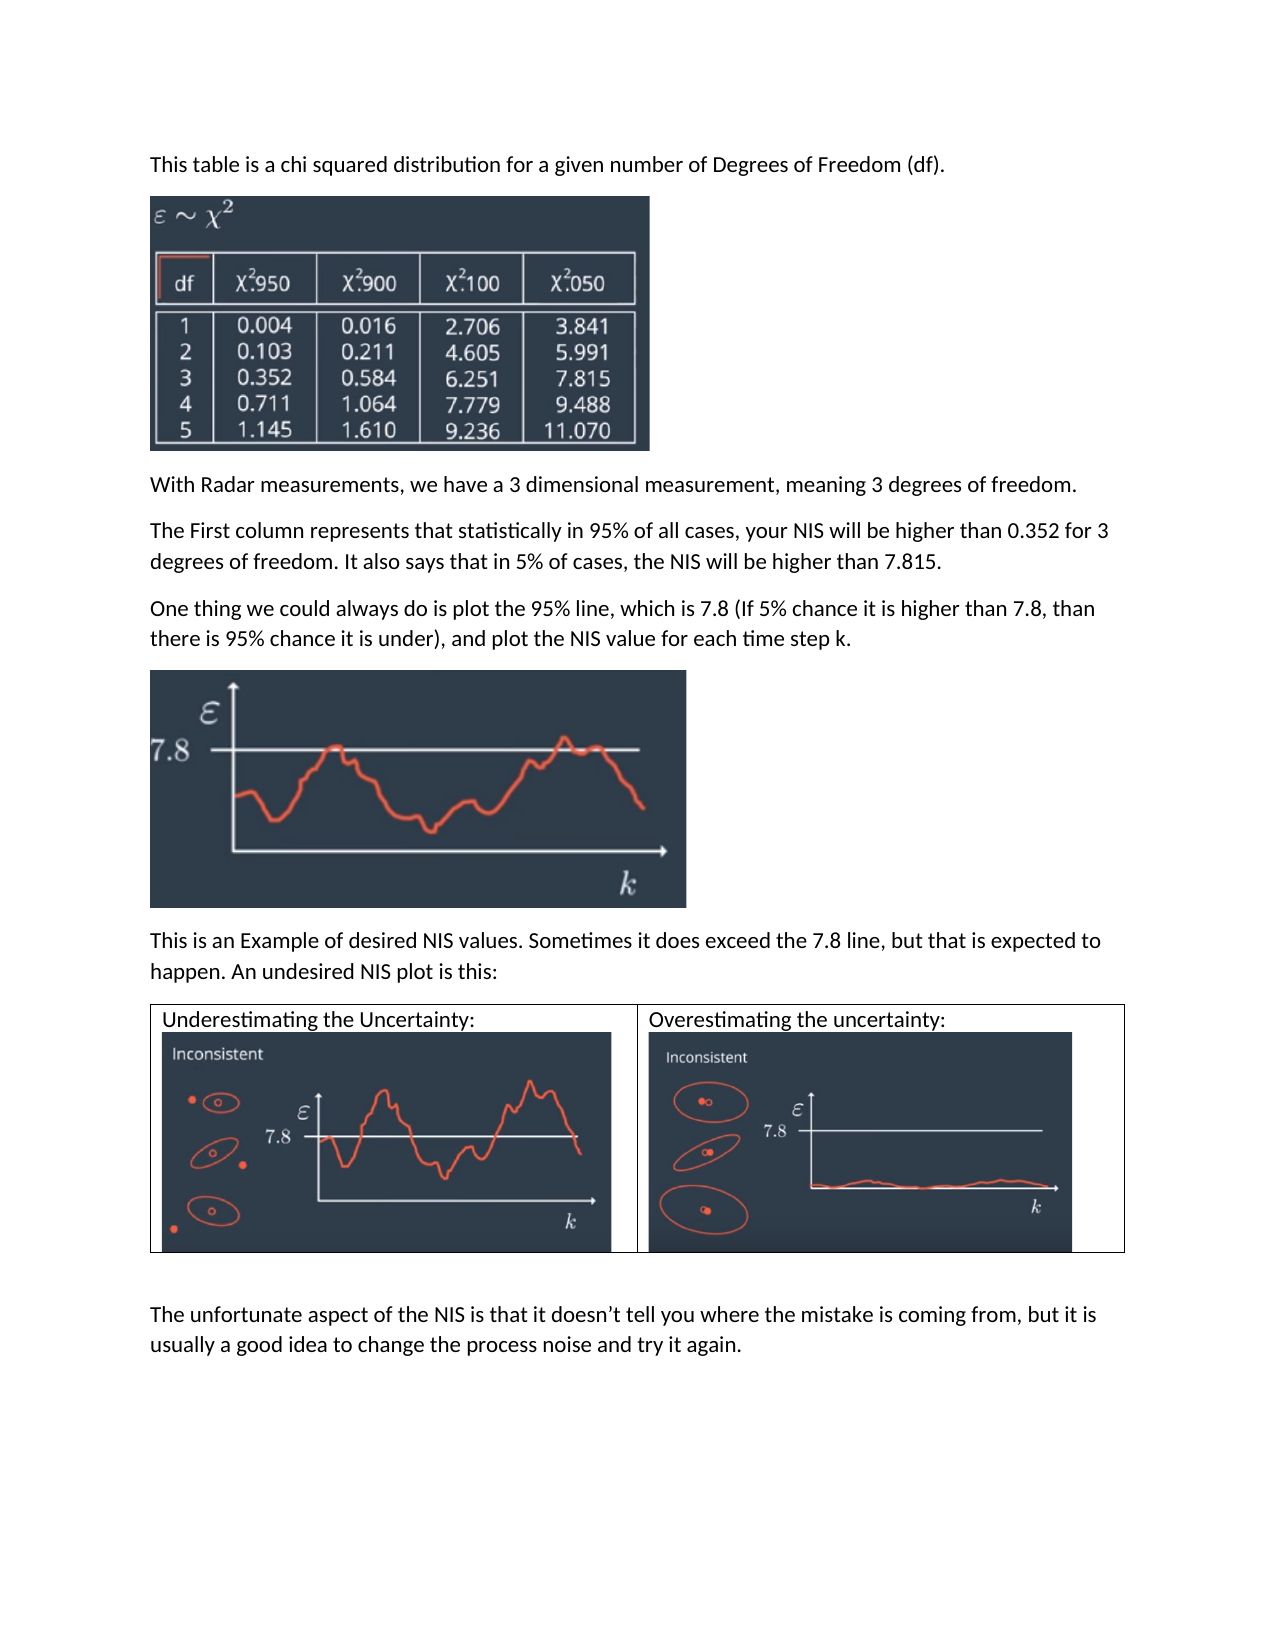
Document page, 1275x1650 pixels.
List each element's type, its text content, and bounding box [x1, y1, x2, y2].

picture [150, 196, 650, 451]
table_header Underestimating the Uncertainty: [151, 1005, 637, 1252]
text With Radar measurements, we have a 3 dimensional measurement, meaning 3 degrees of freedom. [150, 470, 1125, 498]
text The unfortunate aspect of the NIS is that it doesn’t tell you where the mistake is coming from, but it is usually a good idea to change the process noise and try it again. [150, 1300, 1125, 1358]
picture [648, 1032, 1073, 1252]
picture [150, 670, 687, 908]
table_header Overestimating the uncertainty: [638, 1005, 1124, 1252]
text One thing we could always do is plot the 95% line, which is 7.8 (If 5% chance it is higher than 7.8, than there is 95% chance it is under), and plot the NIS value for each time step k. [150, 594, 1125, 652]
text This is an Example of desired NIS values. Sometimes it does exceed the 7.8 line, but that is expected to happen. An undesired NIS plot is this: [150, 927, 1125, 985]
text The First column represents that statistically in 95% of all cases, your NIS will be higher than 0.352 for 3 degrees of freedom. It also says that in 5% of cases, the NIS will be higher than 7.815. [150, 517, 1125, 575]
picture [161, 1032, 612, 1252]
text This table is a chi squared distribution for a given number of Degrees of Freedom (df). [150, 150, 1125, 178]
